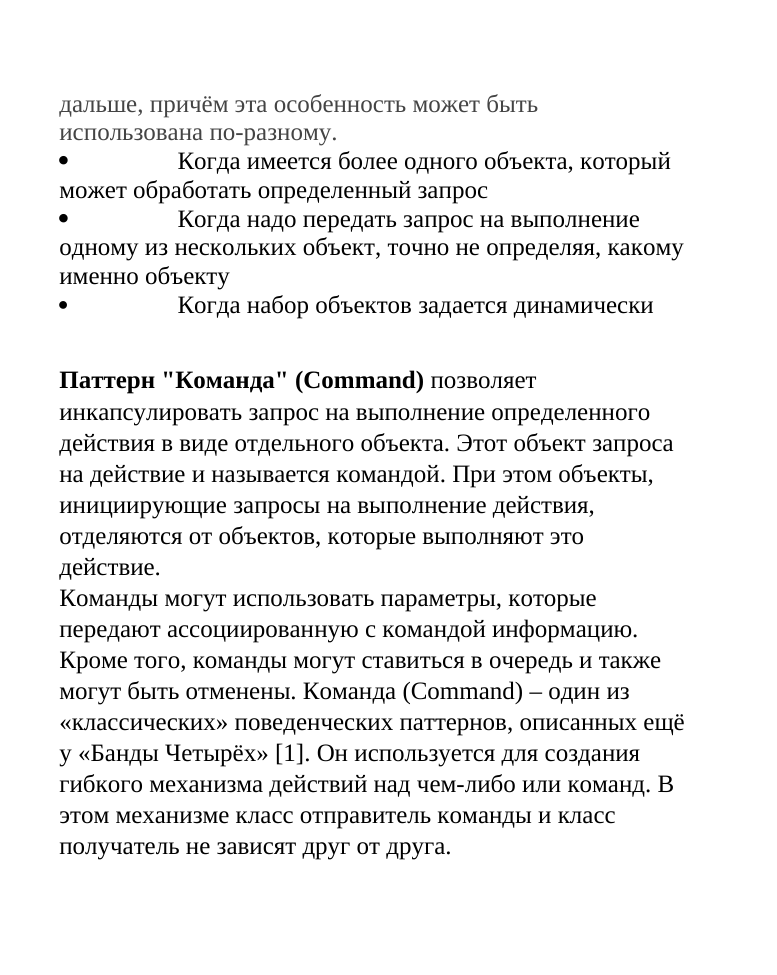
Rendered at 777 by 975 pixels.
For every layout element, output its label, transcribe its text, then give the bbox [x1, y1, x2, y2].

list Когда имеется более одного объекта, который может обработать определенный запрос [59, 146, 688, 204]
list Когда надо передать запрос на выполнение одному из нескольких объект, точно не определяя, какому именно объекту [59, 204, 688, 290]
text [59, 89, 688, 146]
text Команды могут использовать параметры, которые передают ассоциированную с командой информацию. Кроме того, команды могут ставиться в очередь и также могут быть отменены. Команда (Command) – один из «классических» поведенческих паттернов, описанных ещё у «Банды Четырёх» [1]. Он используется для создания гибкого механизма действий над чем-либо или команд. В этом механизме класс отправитель команды и класс получатель не зависят друг от друга. [59, 583, 688, 860]
text Паттерн "Команда" (Command) позволяет инкапсулировать запрос на выполнение определенного действия в виде отдельного объекта. Этот объект запроса на действие и называется командой. При этом объекты, инициирующие запросы на выполнение действия, отделяются от объектов, которые выполняют это действие. [59, 366, 688, 581]
list Когда набор объектов задается динамически [59, 290, 688, 319]
